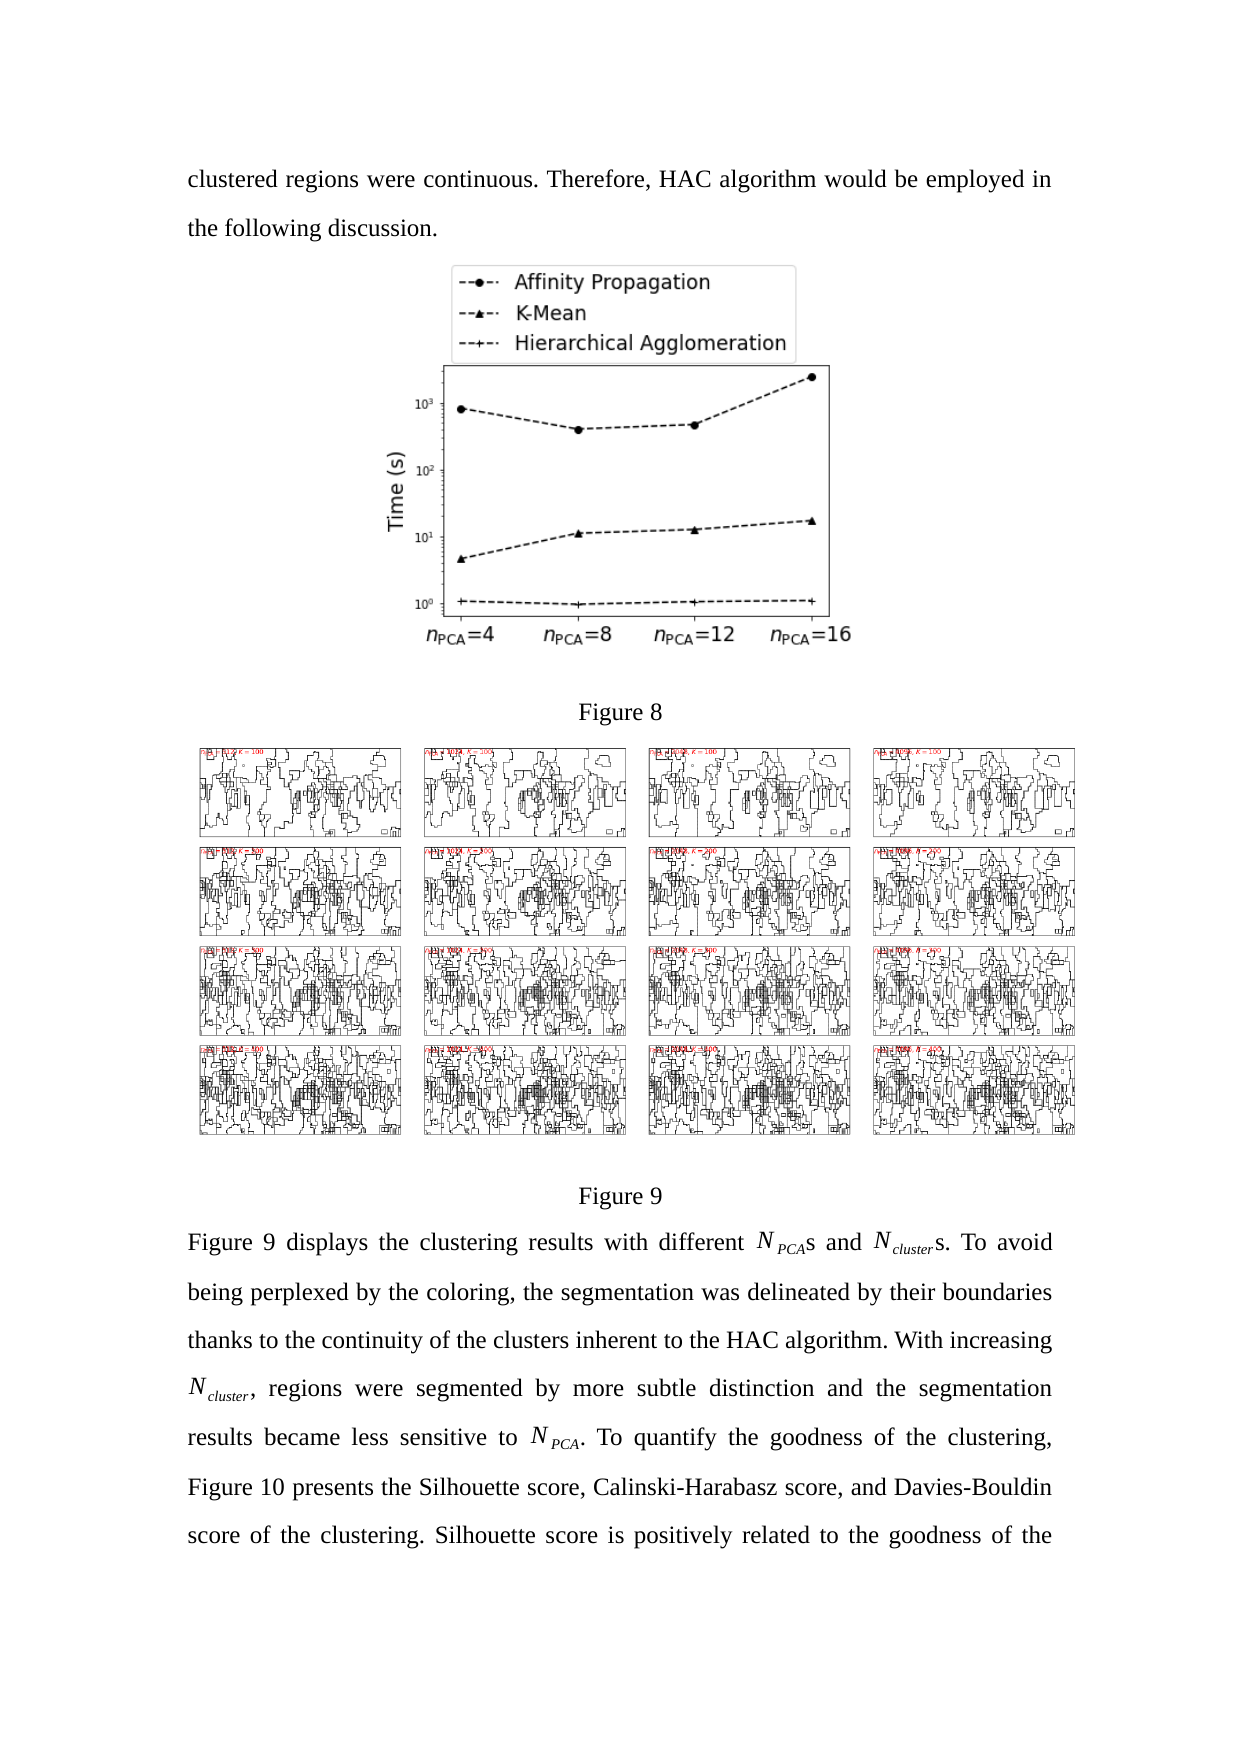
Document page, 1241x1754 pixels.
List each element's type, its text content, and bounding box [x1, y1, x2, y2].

text Figure 8 [187, 695, 1053, 727]
picture [380, 257, 861, 655]
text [187, 162, 1053, 243]
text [187, 1226, 1053, 1551]
text Figure 9 [187, 1179, 1053, 1212]
picture [187, 741, 1087, 1141]
